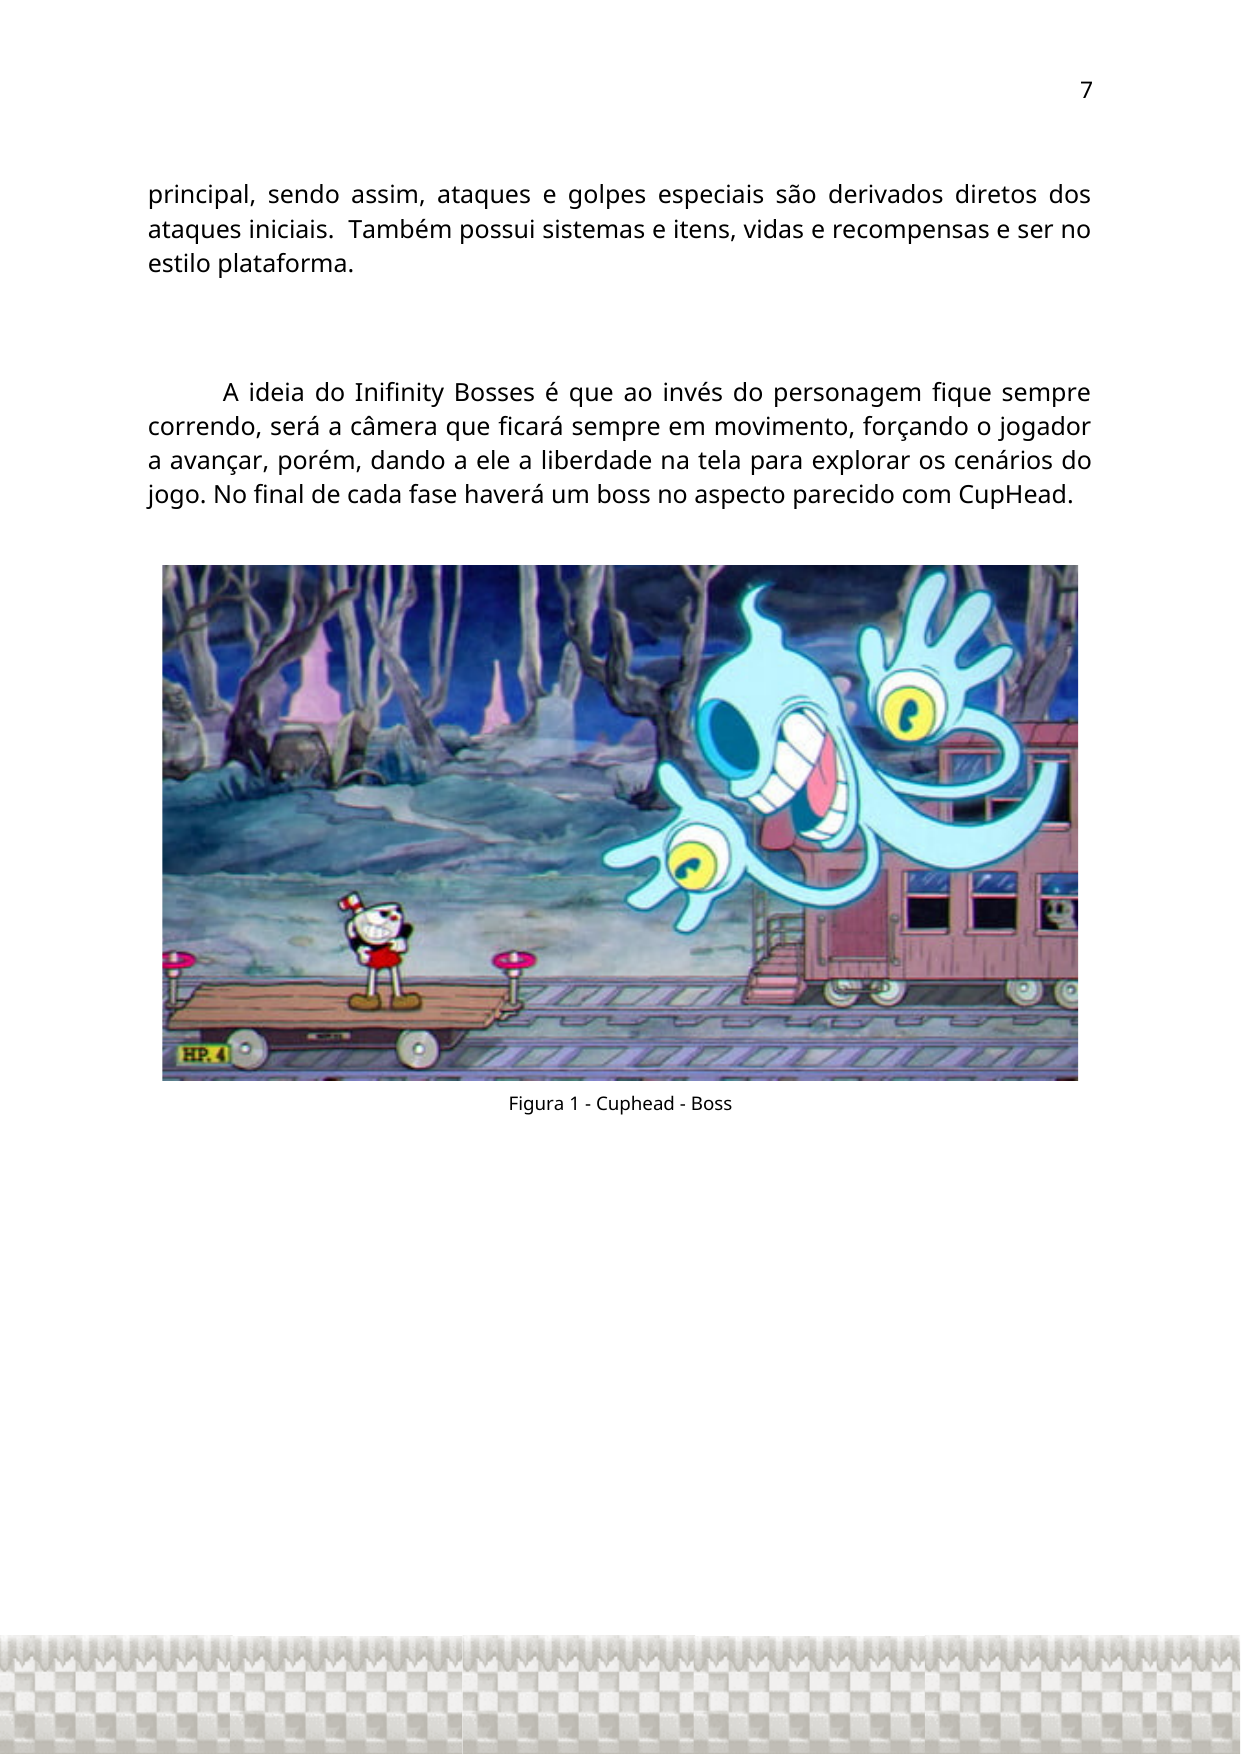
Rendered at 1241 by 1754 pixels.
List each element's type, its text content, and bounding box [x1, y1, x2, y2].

text A ideia do Inifinity Bosses é que ao invés do personagem fique sempre correndo, será a câmera que ficará sempre em movimento, forçando o jogador a avançar, porém, dando a ele a liberdade na tela para explorar os cenários do jogo. No final de cada fase haverá um boss no aspecto parecido com CupHead. [148, 375, 1093, 511]
text Figura - Cuphead - Boss [148, 1090, 1093, 1116]
picture [162, 565, 1079, 1081]
